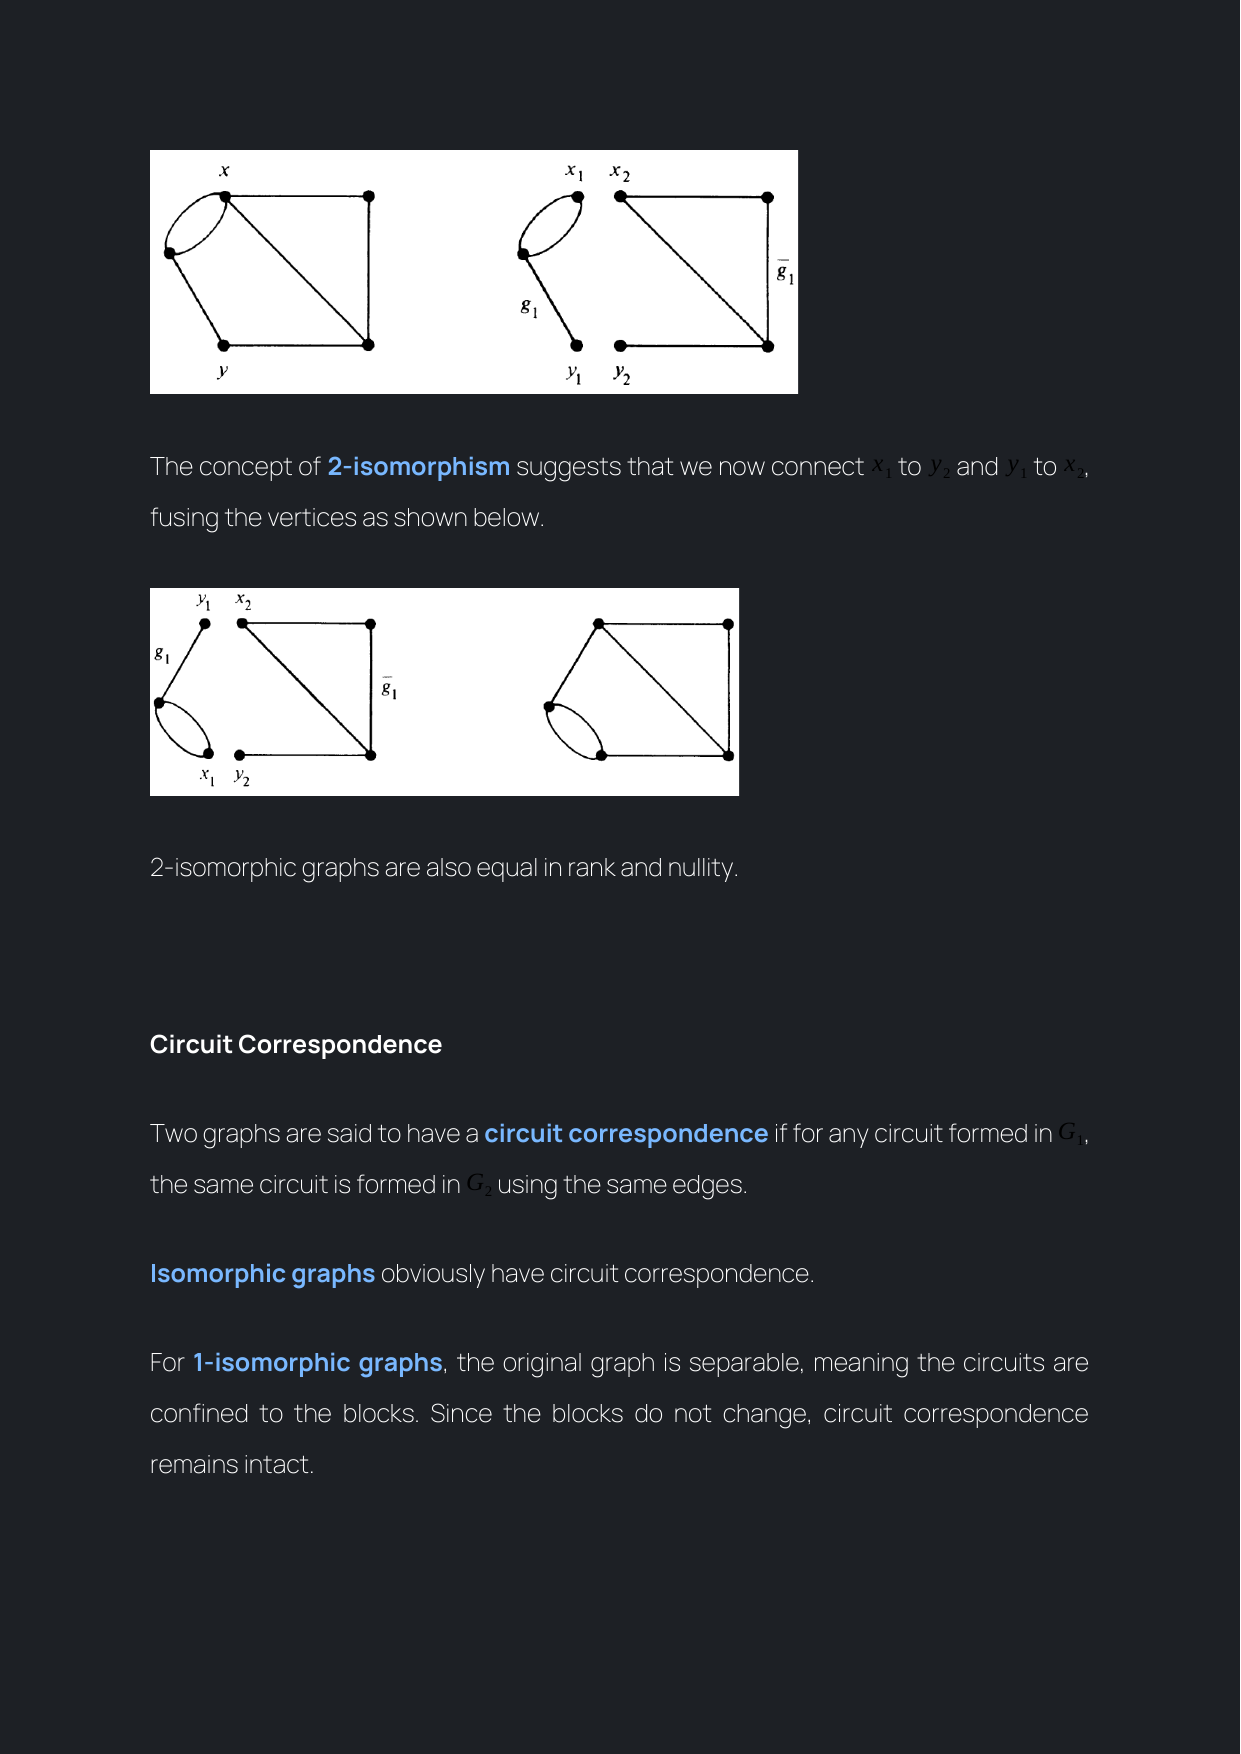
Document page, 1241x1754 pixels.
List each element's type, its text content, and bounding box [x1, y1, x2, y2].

text 2-isomorphic graphs are also equal in rank and nullity. [150, 850, 1090, 884]
text The concept of 2-isomorphism suggests that we now connect to and to , fusing the vertices as shown below. [150, 449, 1090, 534]
picture [150, 150, 799, 394]
text Isomorphic graphs obviously have circuit correspondence. [150, 1256, 1090, 1290]
subtitle Circuit Correspondence [150, 1027, 1090, 1061]
picture [150, 588, 740, 796]
text Two graphs are said to have a circuit correspondence if for any circuit formed in , the same circuit is formed in using the same edges. [150, 1116, 1090, 1201]
text For 1-isomorphic graphs, the original graph is separable, meaning the circuits are confined to the blocks. Since the blocks do not change, circuit correspondence remains intact. [150, 1345, 1090, 1481]
